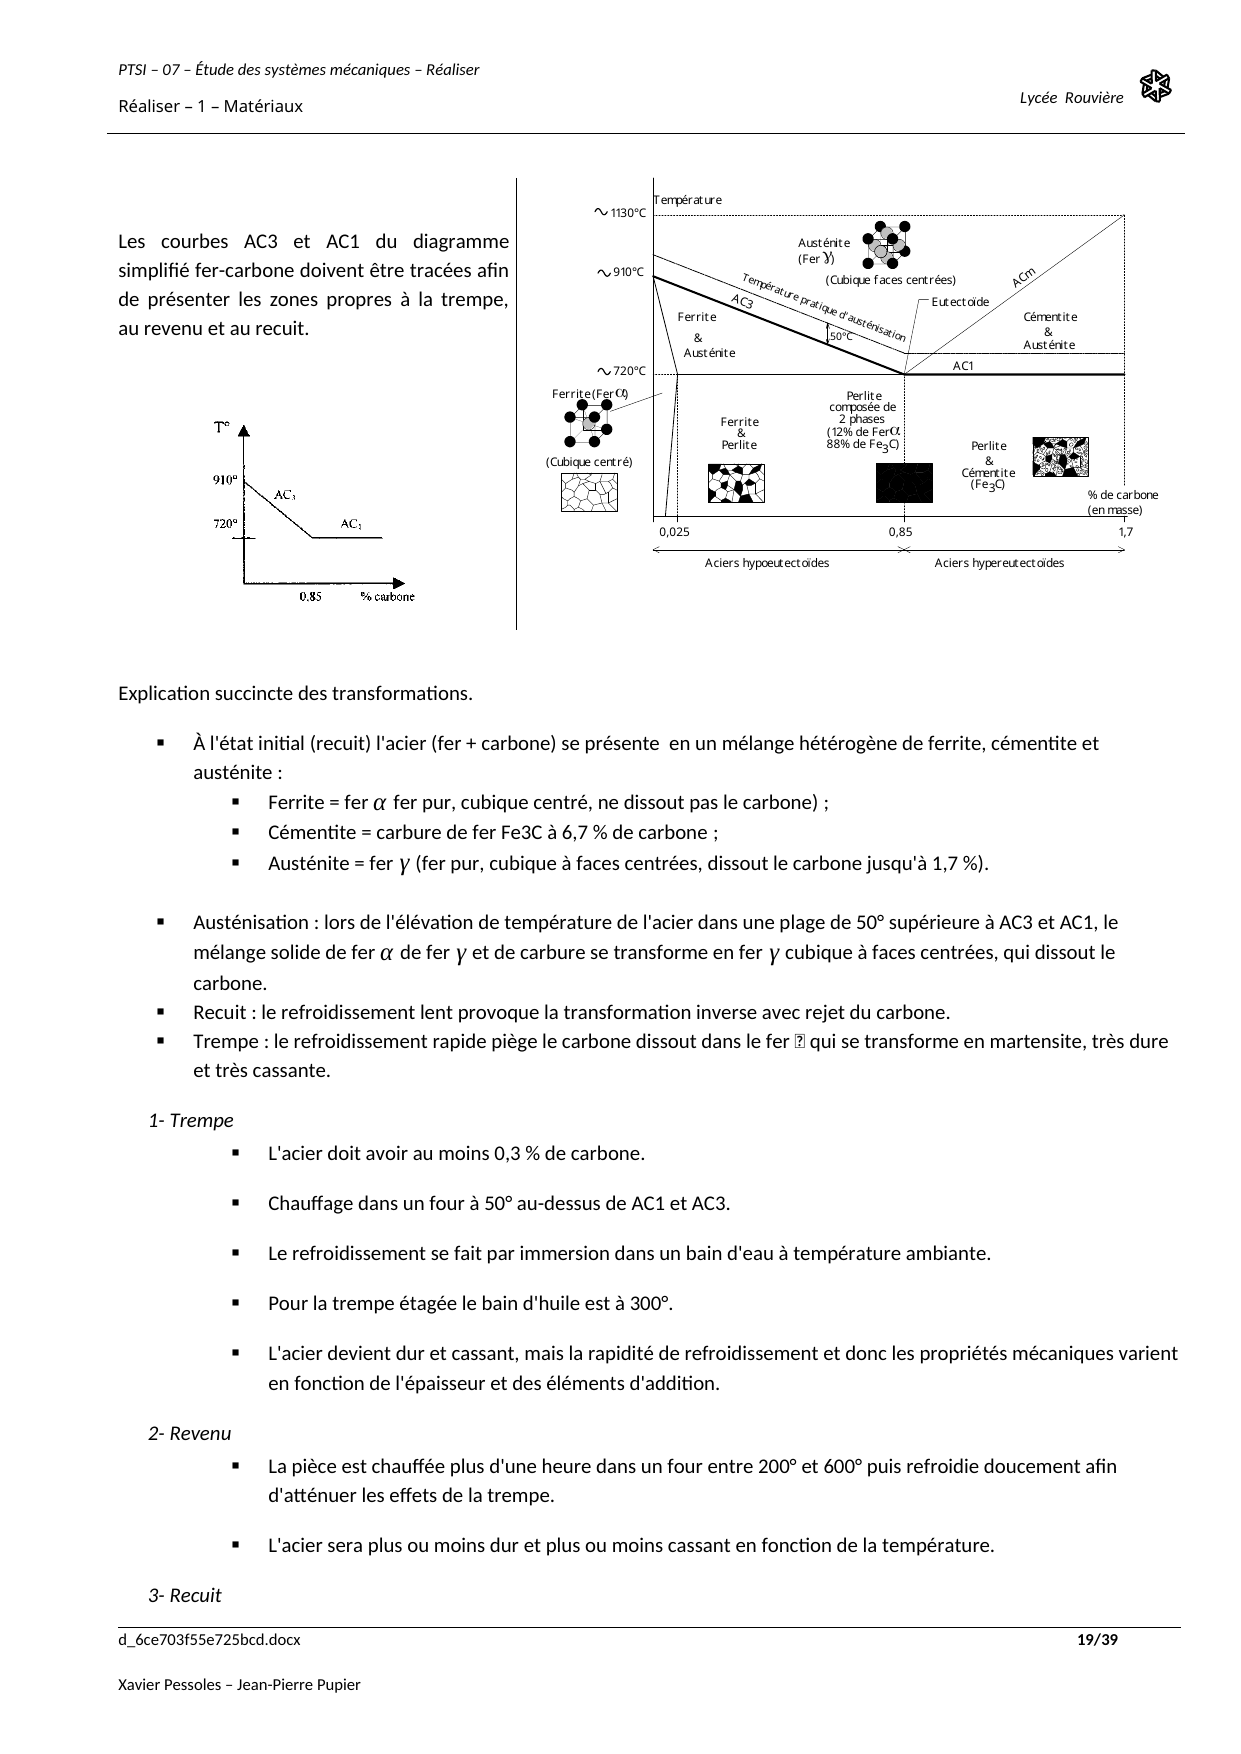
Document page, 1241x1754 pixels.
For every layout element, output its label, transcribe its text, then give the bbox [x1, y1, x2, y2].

list L'acier doit avoir au moins 0,3 % de carbone. [231, 1141, 1181, 1166]
list L'acier devient dur et cassant, mais la rapidité de refroidissement et donc les propriétés mécaniques varient en fonction de l'épaisseur et des éléments d'addition. [231, 1341, 1181, 1395]
list À l'état initial (recuit) l'acier (fer + carbone) se présente en un mélange hétérogène de ferrite, cémentite et austénite : [156, 730, 1181, 784]
list Cémentite = carbure de fer Fe3C à 6,7 % de carbone ; [231, 819, 1181, 845]
list Recuit : le refroidissement lent provoque la transformation inverse avec rejet du carbone. [156, 999, 1181, 1024]
list Austénisation : lors de l'élévation de température de l'acier dans une plage de 50° supérieure à AC3 et AC1, le mélange solide de fer de fer et de carbure se transforme en fer cubique à faces centrées, qui dissout le carbone. [156, 909, 1181, 995]
subtitle Revenu [124, 1420, 1181, 1445]
text Explication succincte des transformations. [118, 680, 1181, 705]
list Austénite = fer (fer pur, cubique à faces centrées, dissout le carbone jusqu'à 1,7 %). [231, 849, 1181, 876]
list Pour la trempe étagée le bain d'huile est à 300°. [231, 1291, 1181, 1316]
list Le refroidissement se fait par immersion dans un bain d'eau à température ambiante. [231, 1241, 1181, 1266]
picture [209, 415, 419, 606]
list L'acier sera plus ou moins dur et plus ou moins cassant en fonction de la température. [231, 1532, 1181, 1558]
table_header Les courbes AC3 et AC1 du diagramme simplifié fer-carbone doivent être tracées afin de présenter les zones propres à la trempe, au revenu et au recuit. [111, 178, 516, 630]
subtitle Recuit [124, 1582, 1181, 1608]
list Ferrite = fer fer pur, cubique centré, ne dissout pas le carbone) ; [231, 788, 1181, 816]
subtitle Trempe [124, 1107, 1181, 1133]
list La pièce est chauffée plus d'une heure dans un four entre 200° et 600° puis refroidie doucement afin d'atténuer les effets de la trempe. [231, 1453, 1181, 1508]
table_header [517, 178, 1188, 630]
list Trempe : le refroidissement rapide piège le carbone dissout dans le fer  qui se transforme en martensite, très dure et très cassante. [156, 1028, 1181, 1083]
list Chauffage dans un four à 50° au-dessus de AC1 et AC3. [231, 1191, 1181, 1216]
